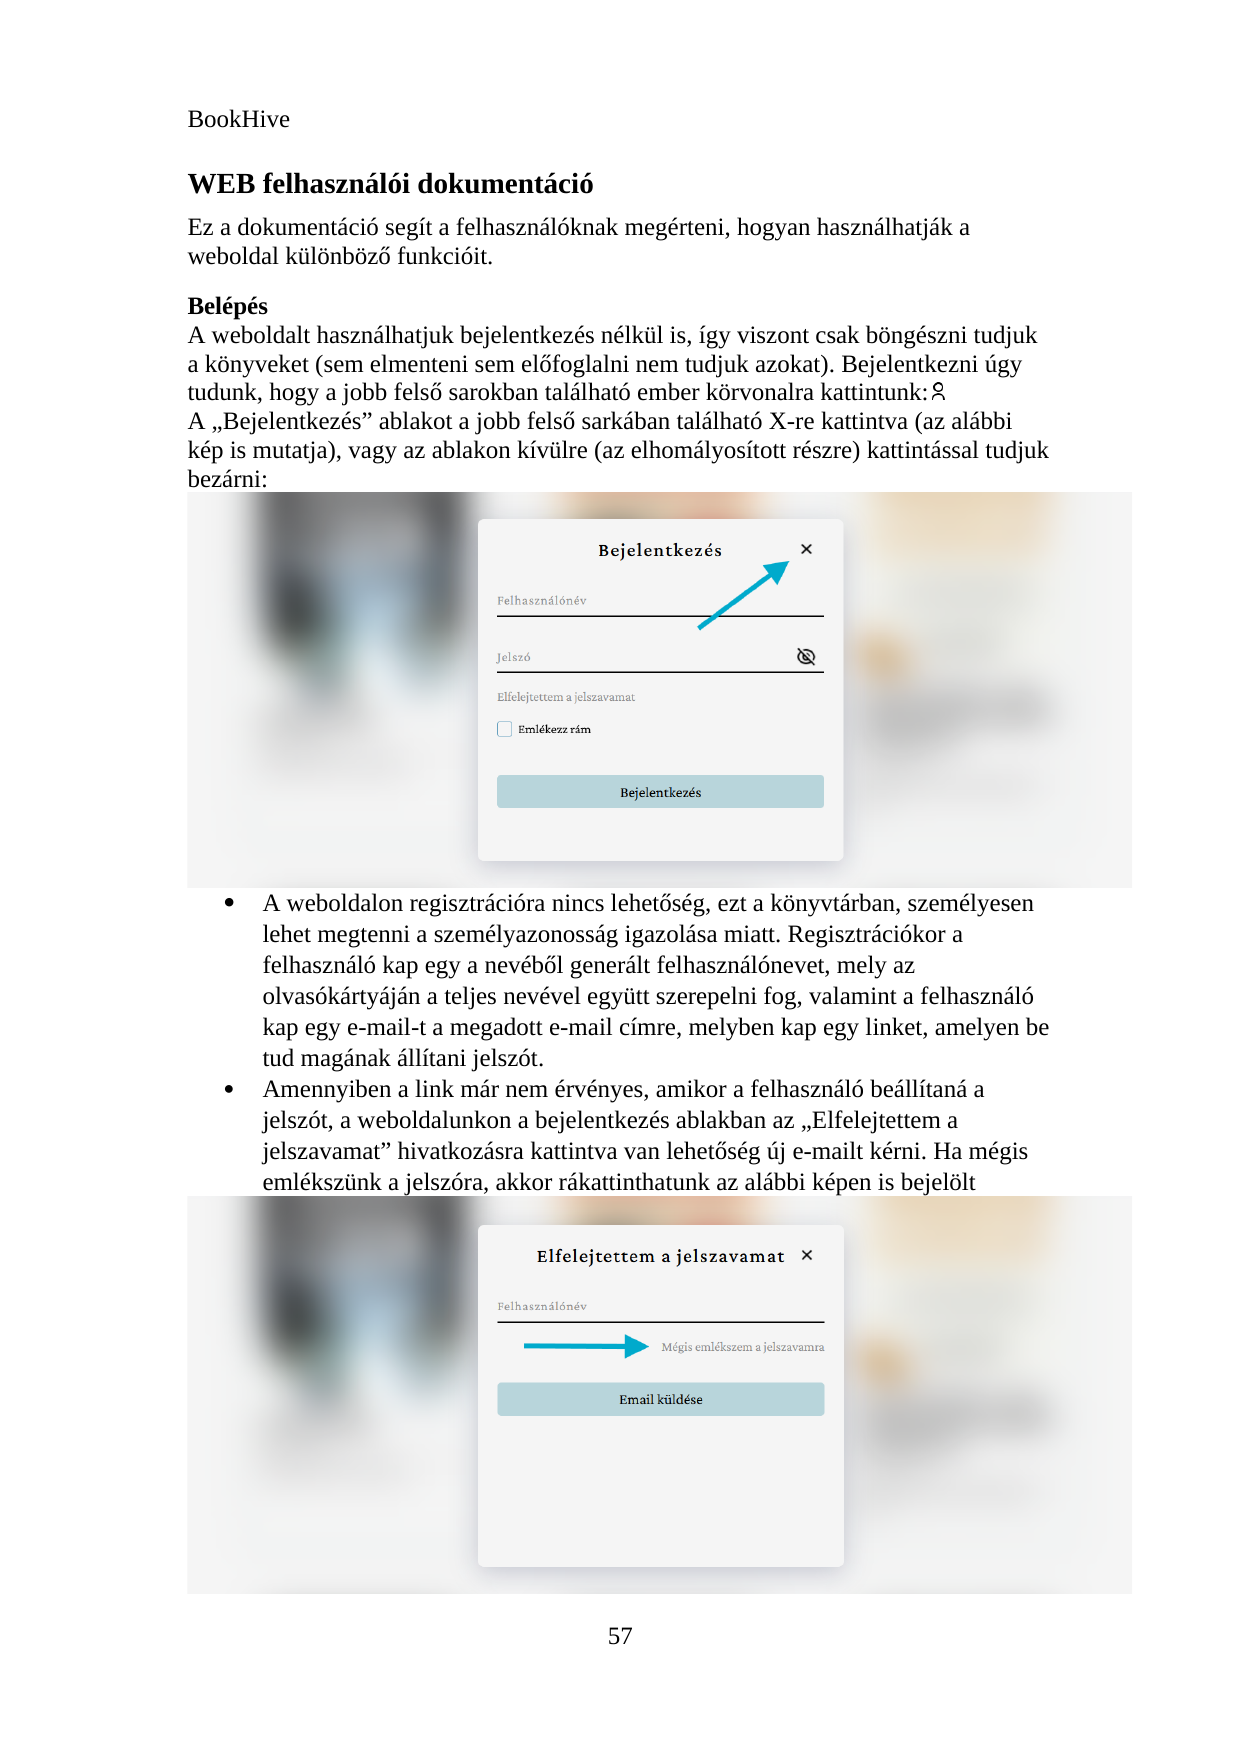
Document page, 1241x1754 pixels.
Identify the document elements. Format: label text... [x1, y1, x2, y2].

picture [187, 1196, 1133, 1594]
subtitle WEB felhasználói dokumentáció [187, 150, 1053, 200]
list A weboldalon regisztrációra nincs lehetőség, ezt a könyvtárban, személyesen lehet megtenni a személyazonosság igazolása miatt. Regisztrációkor a felhasználó kap egy a nevéből generált felhasználónevet, mely az olvasókártyáján a teljes nevével együtt szerepelni fog, valamint a felhasználó kap egy e-mail-t a megadott e-mail címre, melyben kap egy linket, amelyen be tud magának állítani jelszót. [225, 888, 1053, 1072]
text A „Bejelentkezés” ablakot a jobb felső sarkában található X-re kattintva (az alábbi kép is mutatja), vagy az ablakon kívülre (az elhomályosított részre) kattintással tudjuk bezárni: [187, 406, 1053, 492]
list Amennyiben a link már nem érvényes, amikor a felhasználó beállítaná a jelszót, a weboldalunkon a bejelentkezés ablakban az „Elfelejtettem a jelszavamat” hivatkozásra kattintva van lehetőség új e-mailt kérni. Ha mégis emlékszünk a jelszóra, akkor rákattinthatunk az alábbi képen is bejelölt „Mégis emlékszem ajelszavamra” feliratra, amely visszavisz minket a bejelentkezés ablakra. [225, 1074, 1053, 1196]
subtitle Belépés [187, 270, 1053, 320]
text A weboldalt használhatjuk bejelentkezés nélkül is, így viszont csak böngészni tudjuk a könyveket (sem elmenteni sem előfoglalni nem tudjuk azokat). Bejelentkezni úgy tudunk, hogy a jobb felső sarokban található ember körvonalra kattintunk: [187, 320, 1053, 406]
text Ez a dokumentáció segít a felhasználóknak megérteni, hogyan használhatják a weboldal különböző funkcióit. [187, 212, 1053, 270]
picture [928, 382, 948, 401]
picture [187, 492, 1133, 888]
